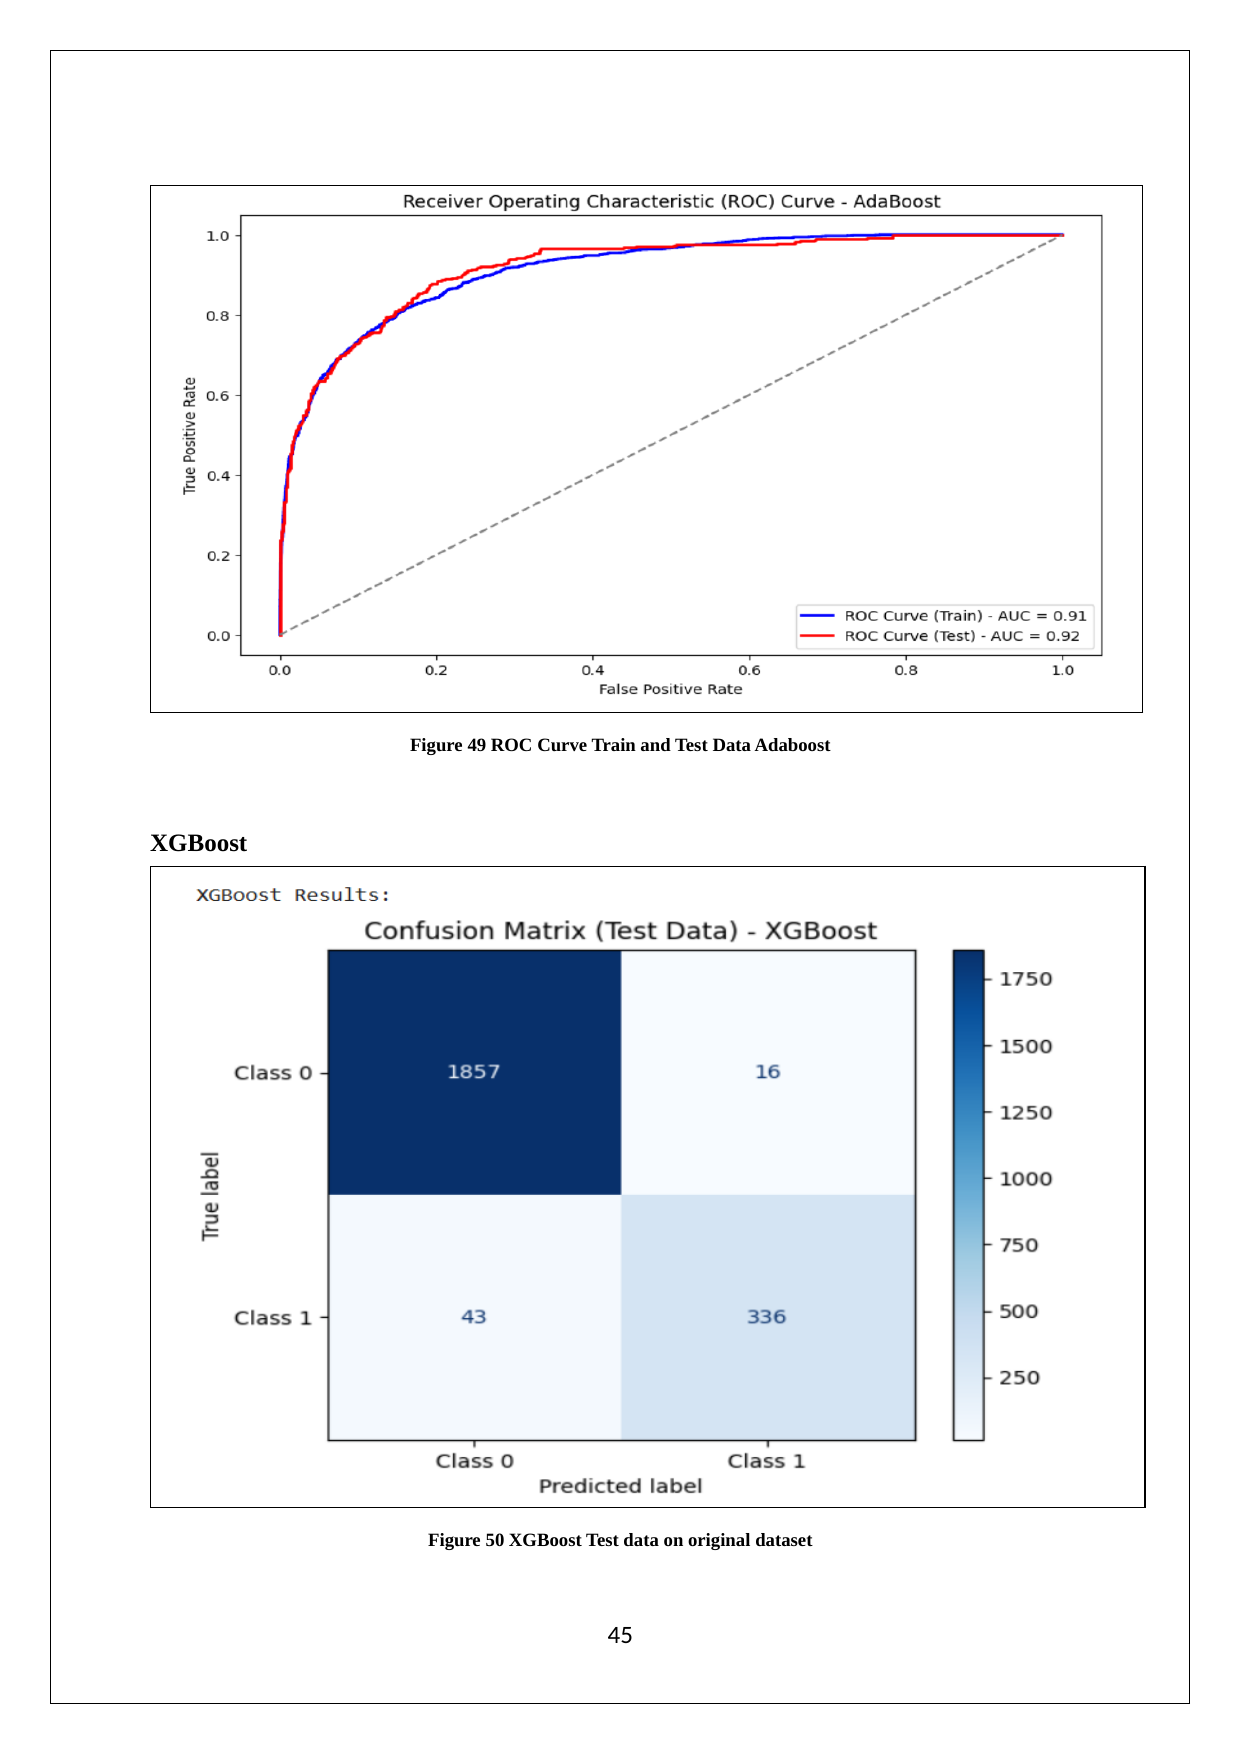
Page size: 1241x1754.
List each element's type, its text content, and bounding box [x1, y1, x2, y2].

picture [151, 186, 1142, 712]
subtitle XGBoost [150, 828, 1090, 857]
text Figure 50 XGBoost Test data on original dataset [150, 1529, 1090, 1551]
text Figure 49 ROC Curve Train and Test Data Adaboost [150, 734, 1090, 756]
picture [151, 867, 1144, 1507]
